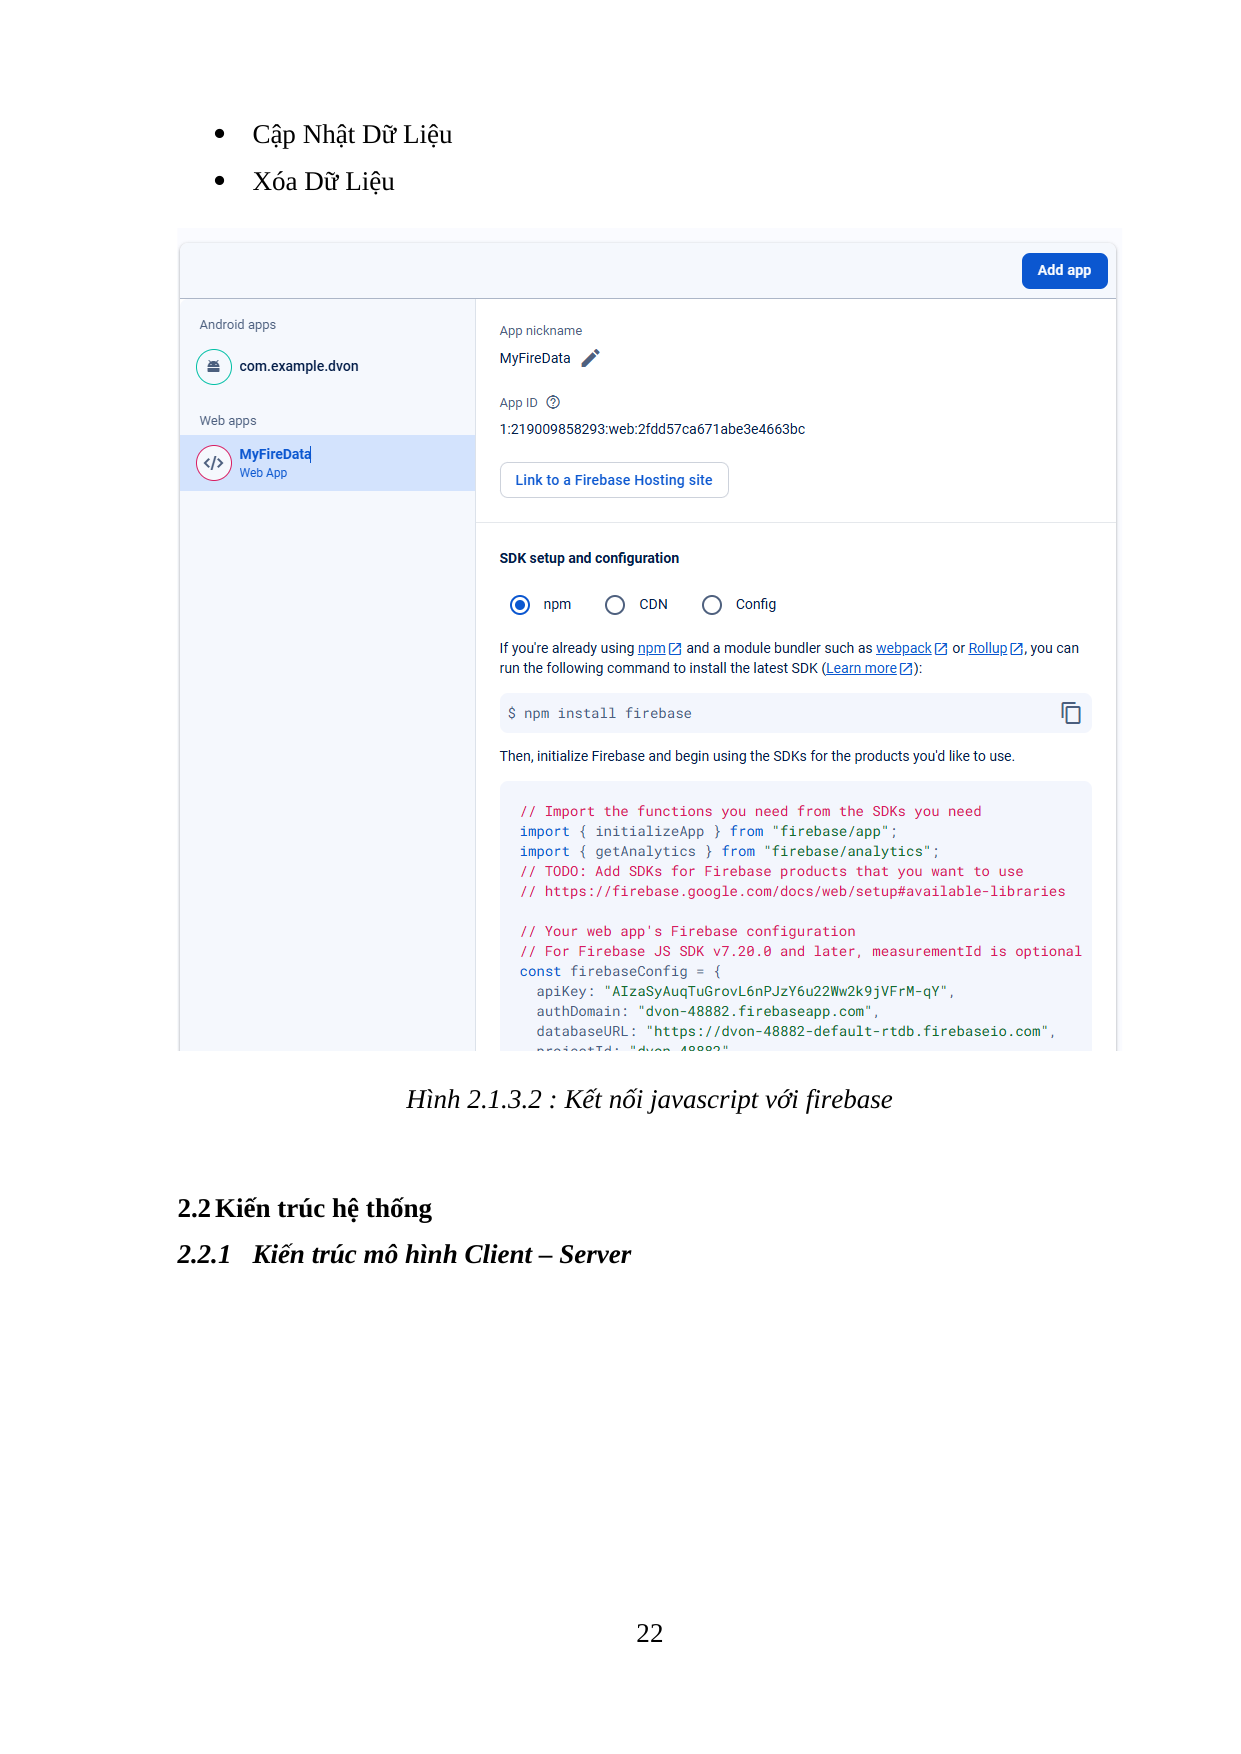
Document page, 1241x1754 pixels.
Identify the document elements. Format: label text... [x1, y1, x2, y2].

list Kiến trúc hệ thống [177, 1192, 1122, 1223]
list Cập Nhật Dữ Liệu [215, 118, 1122, 149]
list Xóa Dữ Liệu [215, 165, 1122, 196]
picture [177, 228, 1123, 1051]
list Kiến trúc mô hình Client – Server [177, 1239, 1122, 1270]
text Hình 2.1.3.2 : Kết nối javascript với firebase [177, 1083, 1122, 1114]
